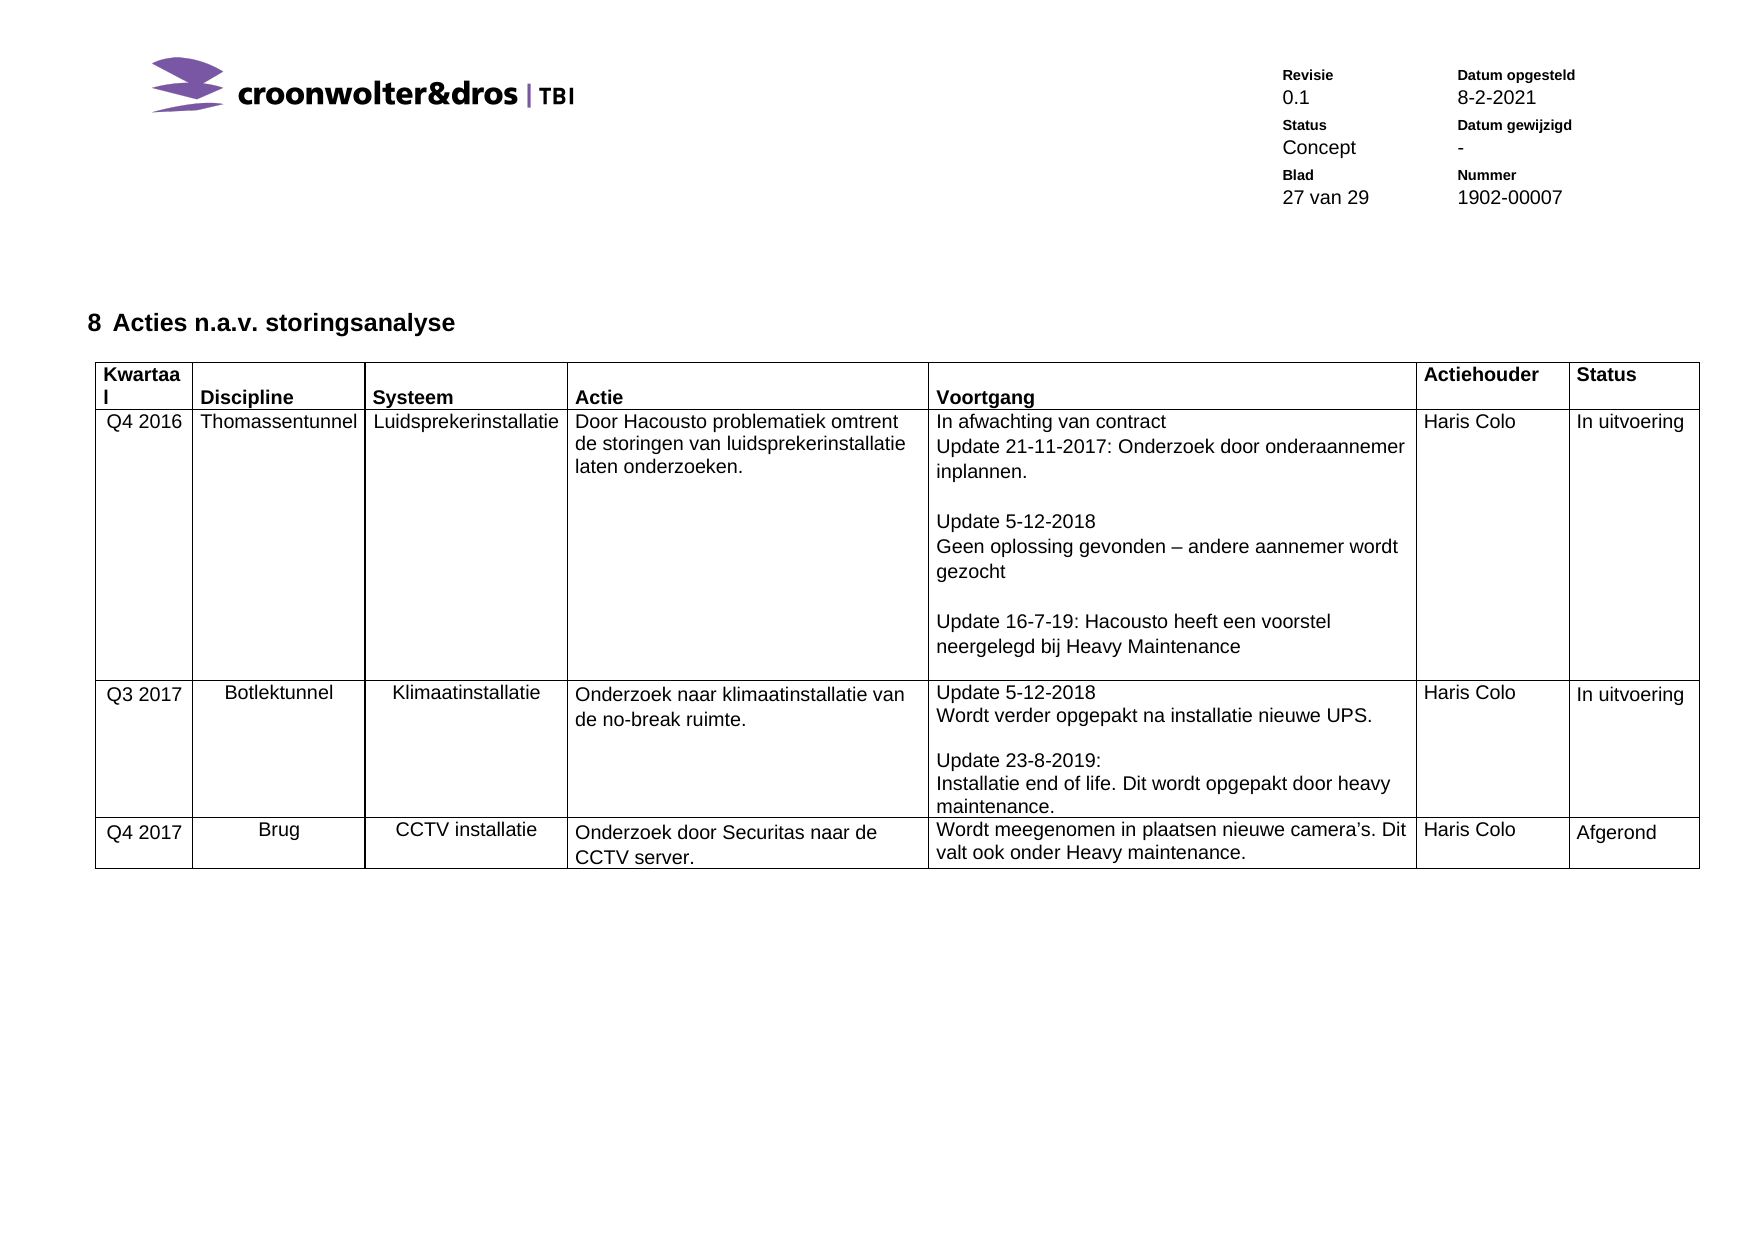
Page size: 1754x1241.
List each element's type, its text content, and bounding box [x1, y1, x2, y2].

table_header Actiehouder [1417, 363, 1552, 408]
table_cell Onderzoek door Securitas naar de CCTV server. [568, 818, 928, 868]
table_cell [1553, 818, 1569, 868]
table_cell Luidsprekerinstallatie [366, 410, 567, 680]
table_cell Q4 2016 [96, 410, 192, 680]
table_cell Klimaatinstallatie [366, 681, 567, 817]
picture [0, 0, 581, 116]
table_cell In uitvoering [1570, 410, 1699, 680]
table_header Actie [568, 363, 928, 408]
table_cell In afwachting van contract Update 21-11-2017: Onderzoek door onderaannemer inplannen. Update 5-12-2018 Geen oplossing gevonden – andere aannemer wordt gezocht Update 16-7-19: Hacousto heeft een voorstel neergelegd bij Heavy Maintenance [929, 410, 1416, 680]
table_cell In uitvoering [1570, 681, 1699, 817]
table_cell Haris Colo [1417, 818, 1552, 868]
table_header Systeem [366, 363, 567, 408]
table_header Kwartaal [96, 363, 192, 408]
subtitle Acties n.a.v. storingsanalyse [87, 308, 1470, 337]
table_cell [1553, 410, 1569, 680]
table_header [1553, 363, 1569, 408]
table_cell Onderzoek naar klimaatinstallatie van de no-break ruimte. [568, 681, 928, 817]
table_header Status [1570, 363, 1699, 408]
table_header Discipline [193, 363, 364, 408]
table_cell CCTV installatie [366, 818, 567, 868]
table_cell Q3 2017 [96, 681, 192, 817]
table_cell Update 5-12-2018 Wordt verder opgepakt na installatie nieuwe UPS. Update 23-8-2019: Installatie end of life. Dit wordt opgepakt door heavy maintenance. [929, 681, 1416, 817]
table_cell [1553, 681, 1569, 817]
table_cell Q4 2017 [96, 818, 192, 868]
table_cell Thomassentunnel [193, 410, 364, 680]
table_cell Botlektunnel [193, 681, 364, 817]
table_cell Brug [193, 818, 364, 868]
table_cell Afgerond [1570, 818, 1699, 868]
table_header Voortgang [929, 363, 1416, 408]
table_cell Door Hacousto problematiek omtrent de storingen van luidsprekerinstallatie laten onderzoeken. [568, 410, 928, 680]
table_cell Wordt meegenomen in plaatsen nieuwe camera’s. Dit valt ook onder Heavy maintenance. [929, 818, 1416, 868]
table_cell Haris Colo [1417, 681, 1552, 817]
table_cell Haris Colo [1417, 410, 1552, 680]
